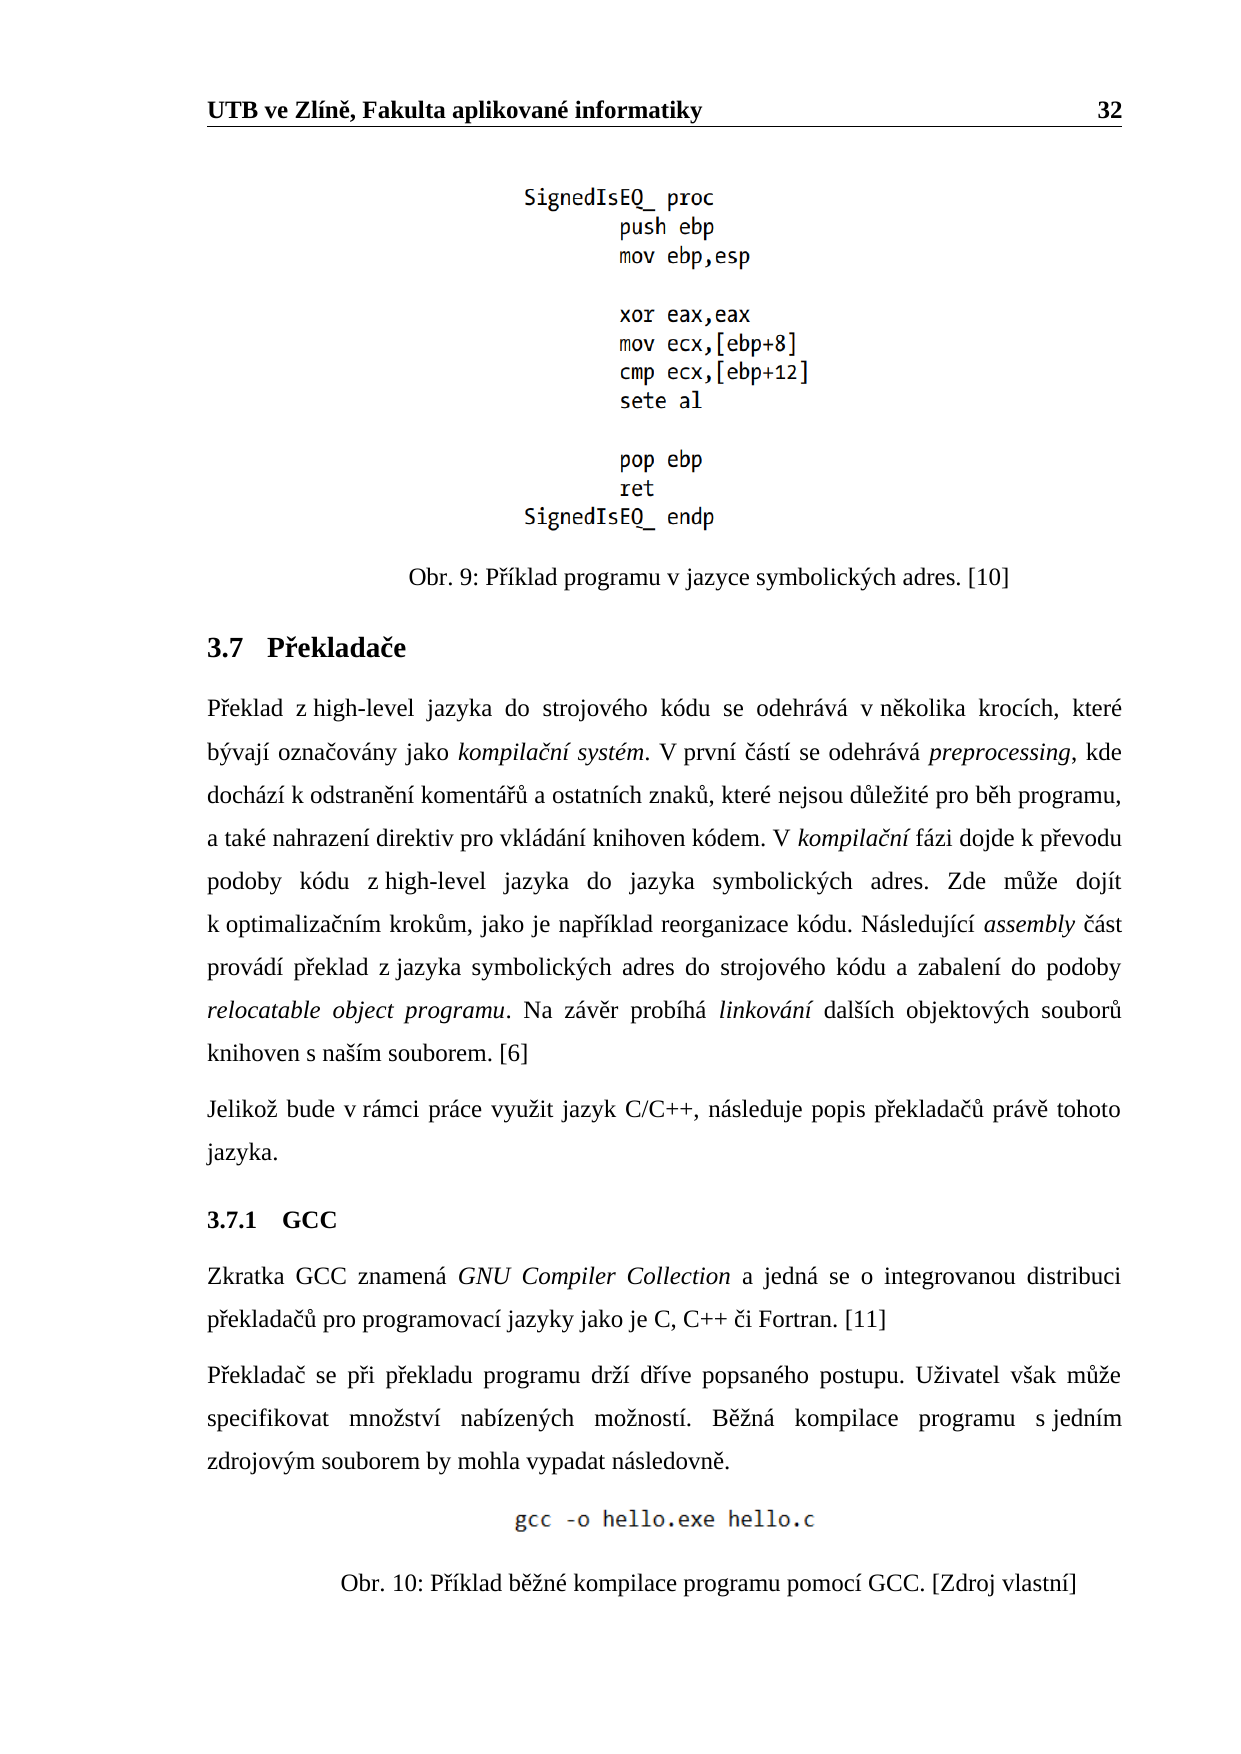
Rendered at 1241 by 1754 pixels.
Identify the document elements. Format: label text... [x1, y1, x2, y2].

subtitle Překladače [207, 631, 1122, 664]
text Zkratka GCC znamená GNU Compiler Collection a jedná se o integrovanou distribuci překladačů pro programovací jazyky jako je C, C++ či Fortran. [11] [207, 1261, 1122, 1333]
text Překladač se při překladu programu drží dříve popsaného postupu. Uživatel však může specifikovat množství nabízených možností. Běžná kompilace programu s jedním zdrojovým souborem by mohla vypadat následovně. [207, 1360, 1122, 1475]
picture [507, 1501, 822, 1542]
picture [517, 177, 812, 536]
text Překlad z high-level jazyka do strojového kódu se odehrává v několika krocích, které bývají označovány jako kompilační systém. V první částí se odehrává preprocessing, kde dochází k odstranění komentářů a ostatních znaků, které nejsou důležité pro běh programu, a také nahrazení direktiv pro vkládání knihoven kódem. V kompilační fázi dojde k převodu podoby kódu z high-level jazyka do jazyka symbolických adres. Zde může dojít k optimalizačním krokům, jako je například reorganizace kódu. Následující assembly část provádí překlad z jazyka symbolických adres do strojového kódu a zabalení do podoby relocatable object programu. Na závěr probíhá linkování dalších objektových souborů knihoven s naším souborem. [6] [207, 693, 1122, 1067]
subtitle GCC [207, 1205, 1122, 1234]
text Jelikož bude v rámci práce využit jazyk C/C++, následuje popis překladačů právě tohoto jazyka. [207, 1094, 1122, 1166]
